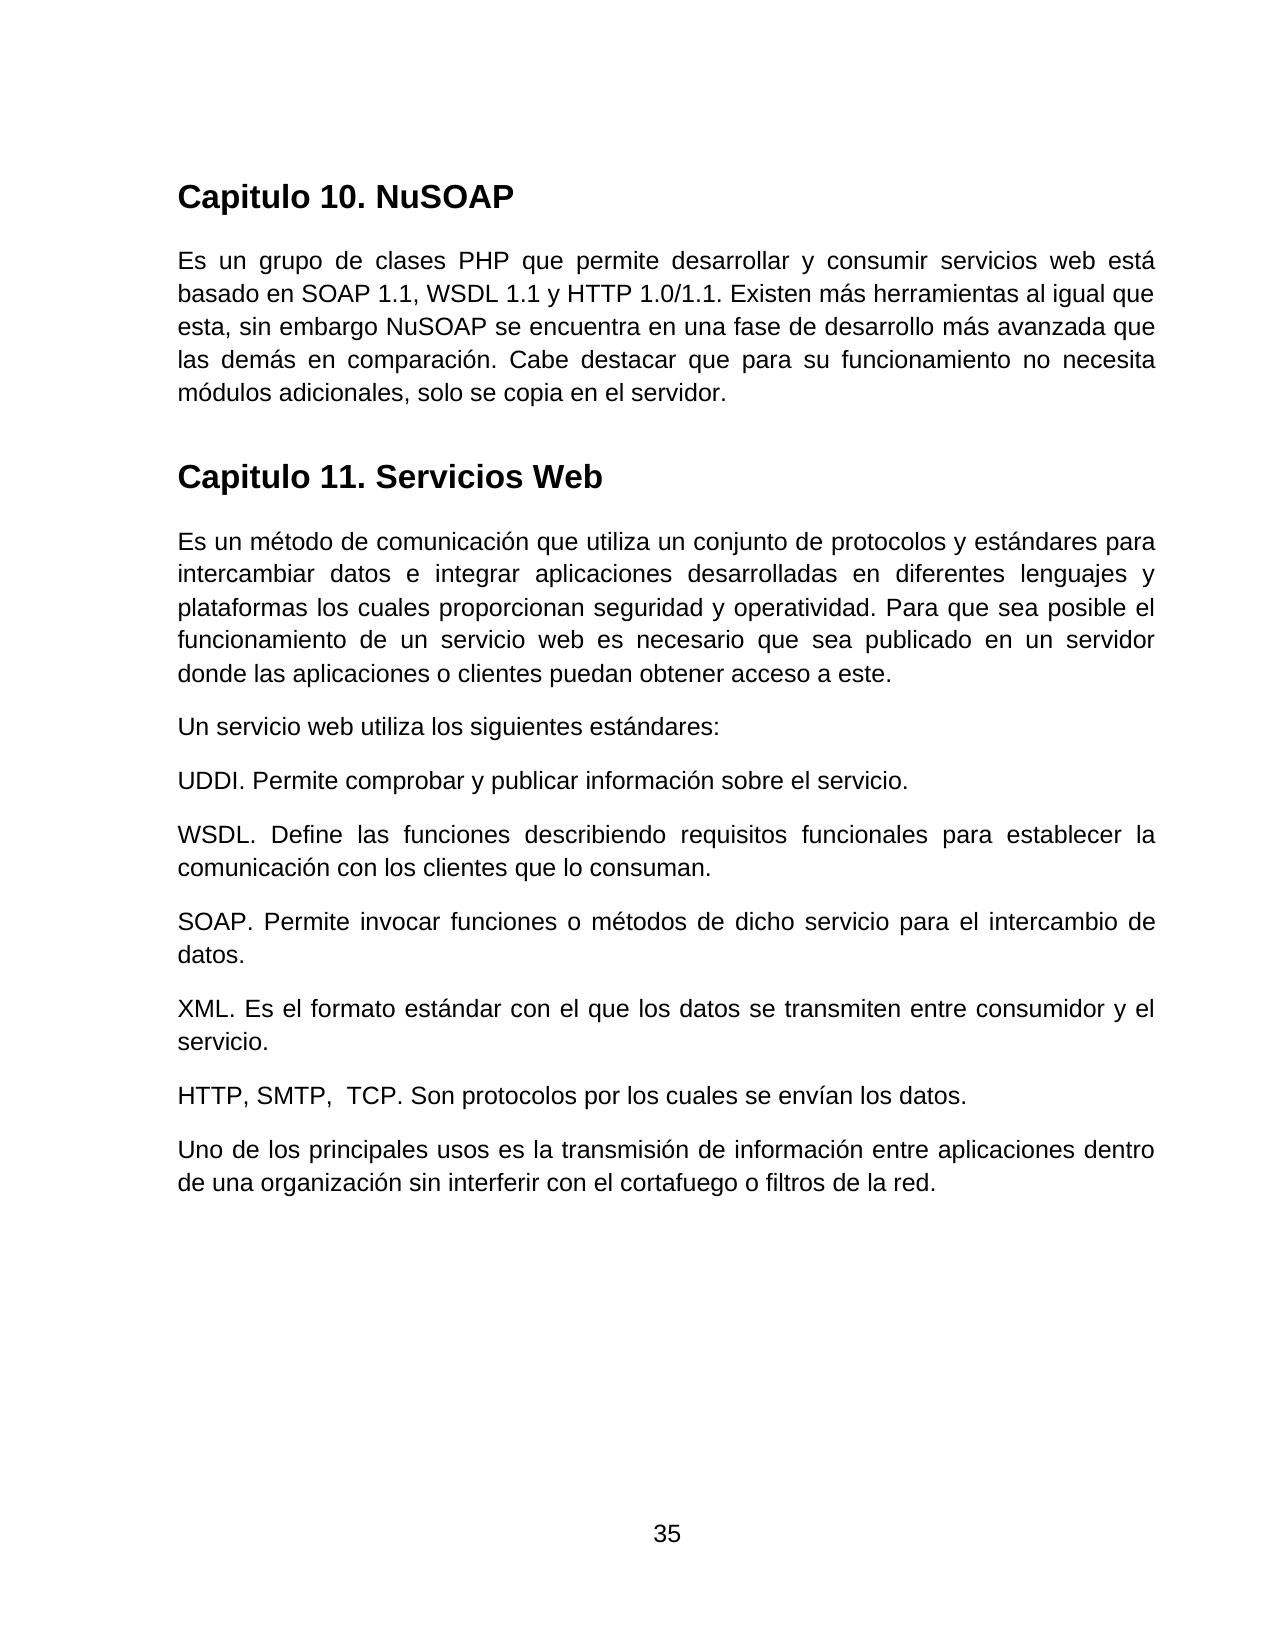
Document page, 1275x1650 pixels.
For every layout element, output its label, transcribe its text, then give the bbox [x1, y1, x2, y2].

text SOAP. Permite invocar funciones o métodos de dicho servicio para el intercambio de datos. [177, 907, 1157, 969]
text WSDL. Define las funciones describiendo requisitos funcionales para establecer la comunicación con los clientes que lo consuman. [177, 820, 1157, 882]
subtitle NuSOAP [177, 177, 1157, 216]
text Un servicio web utiliza los siguientes estándares: [177, 712, 1157, 741]
subtitle Servicios Web [177, 457, 1157, 496]
text UDDI. Permite comprobar y publicar información sobre el servicio. [177, 766, 1157, 795]
text HTTP, SMTP, TCP. Son protocolos por los cuales se envían los datos. [177, 1081, 1157, 1109]
text Es un método de comunicación que utiliza un conjunto de protocolos y estándares para intercambiar datos e integrar aplicaciones desarrolladas en diferentes lenguajes y plataformas los cuales proporcionan seguridad y operatividad. Para que sea posible el funcionamiento de un servicio web es necesario que sea publicado en un servidor donde las aplicaciones o clientes puedan obtener acceso a este. [177, 526, 1157, 687]
text Es un grupo de clases PHP que permite desarrollar y consumir servicios web está basado en SOAP 1.1, WSDL 1.1 y HTTP 1.0/1.1. Existen más herramientas al igual que esta, sin embargo NuSOAP se encuentra en una fase de desarrollo más avanzada que las demás en comparación. Cabe destacar que para su funcionamiento no necesita módulos adicionales, solo se copia en el servidor. [177, 246, 1157, 407]
text Uno de los principales usos es la transmisión de información entre aplicaciones dentro de una organización sin interferir con el cortafuego o filtros de la red. [177, 1134, 1157, 1196]
text XML. Es el formato estándar con el que los datos se transmiten entre consumidor y el servicio. [177, 994, 1157, 1056]
